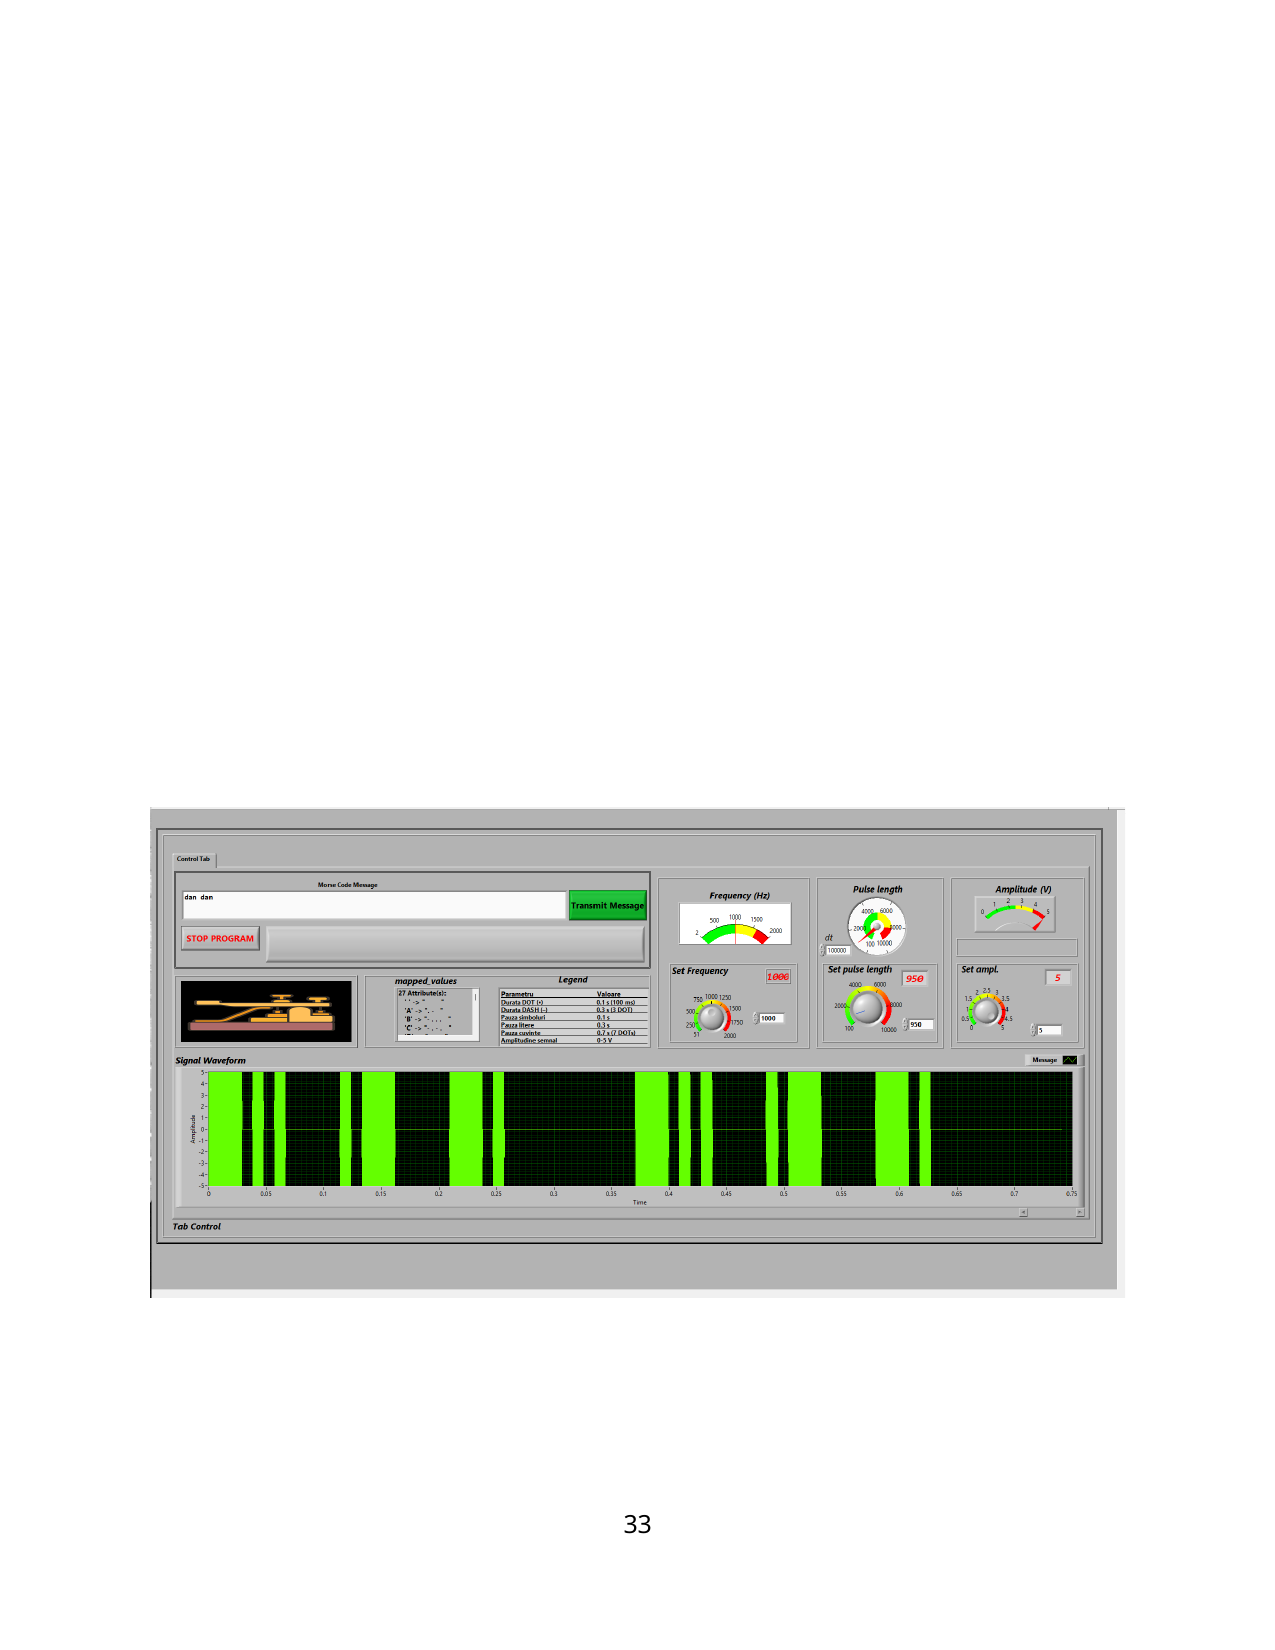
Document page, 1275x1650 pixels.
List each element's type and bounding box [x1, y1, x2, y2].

picture [150, 807, 1125, 1298]
